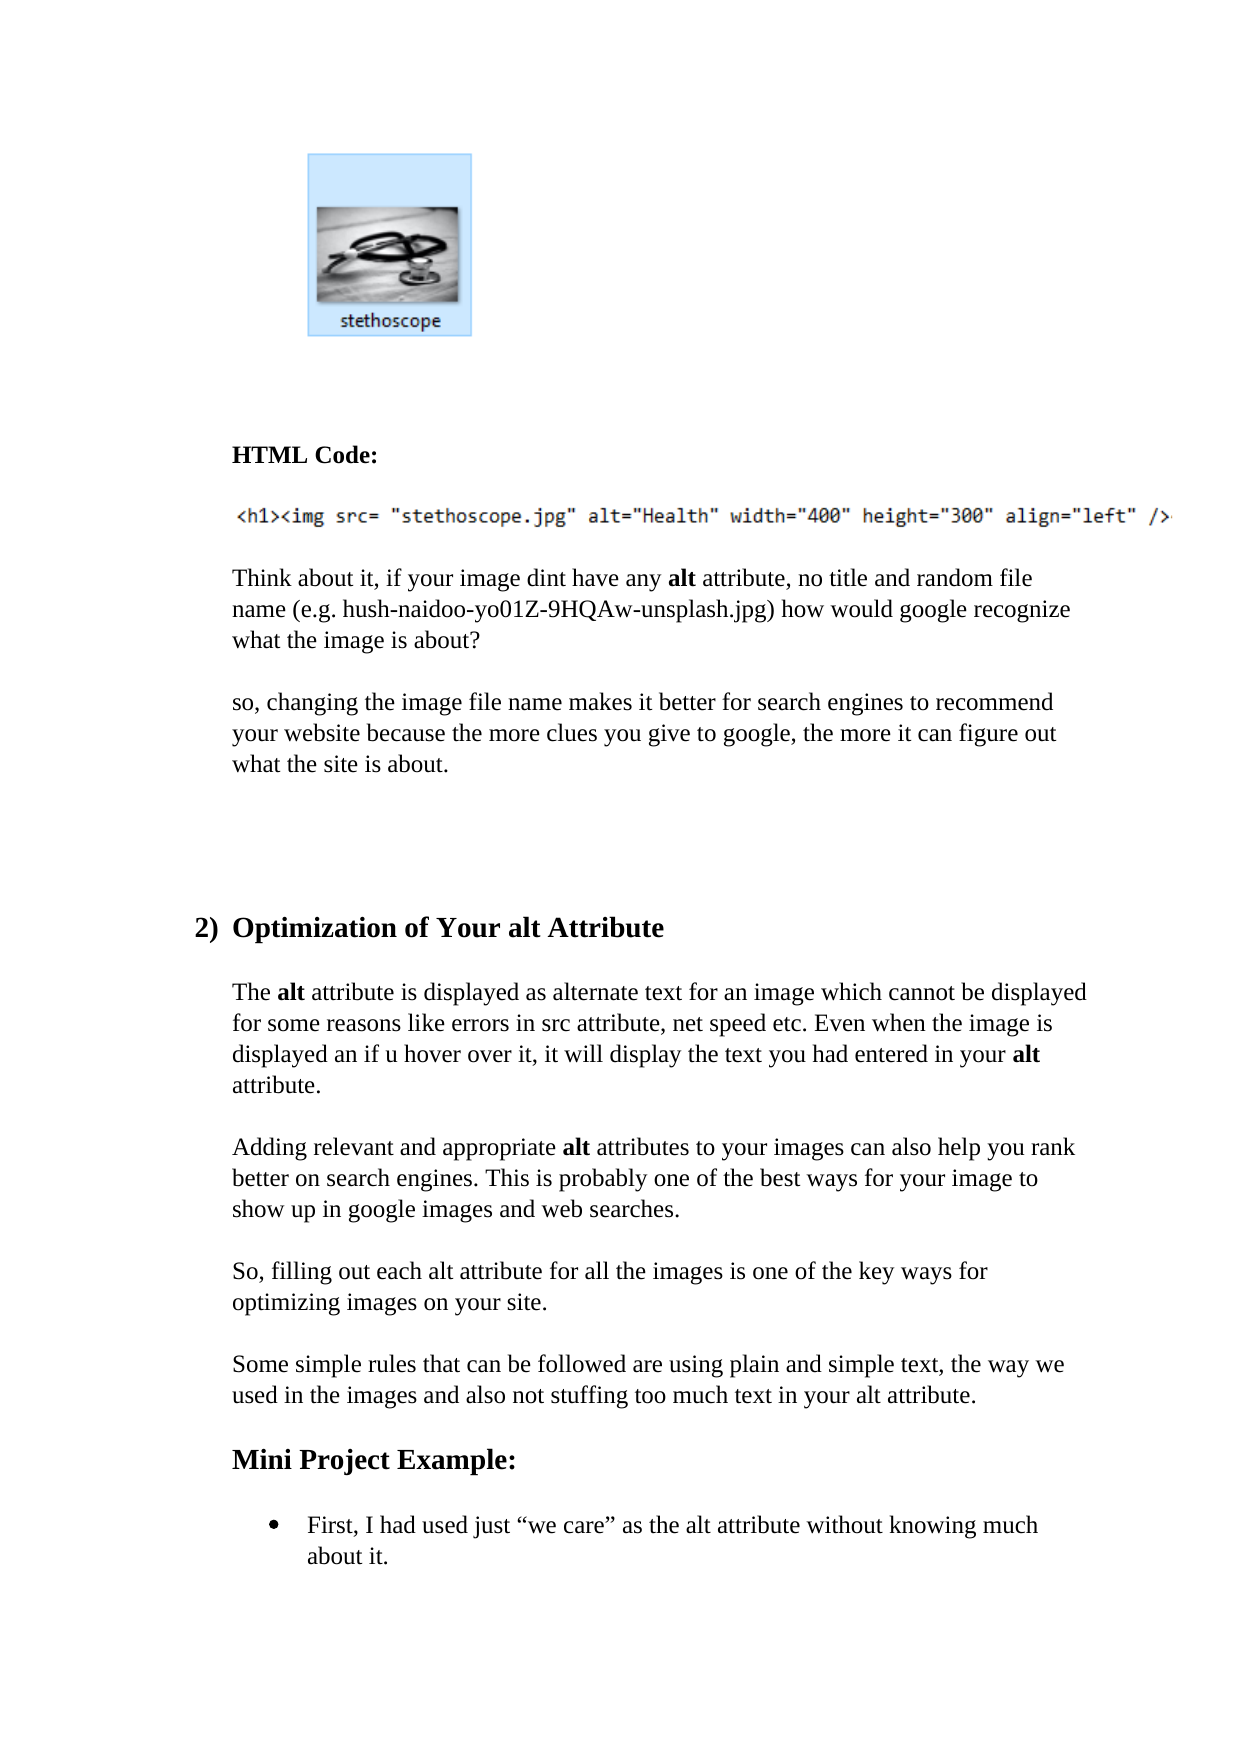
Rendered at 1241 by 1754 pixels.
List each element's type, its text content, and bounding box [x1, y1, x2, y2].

list Think about it, if your image dint have any alt attribute, no title and random file name (e.g. hush-naidoo-yo01Z-9HQAw-unsplash.jpg) how would google recognize what the image is about? [232, 563, 1090, 654]
list Optimization of Your alt Attribute [194, 910, 1090, 943]
list The alt attribute is displayed as alternate text for an image which cannot be displayed for some reasons like errors in src attribute, net speed etc. Even when the image is displayed an if u hover over it, it will display the text you had entered in your alt attribute. [232, 977, 1090, 1099]
list Some simple rules that can be followed are using plain and simple text, the way we used in the images and also not stuffing too much text in your alt attribute. [232, 1349, 1090, 1409]
picture [231, 501, 1173, 530]
list First, I had used just “we care” as the alt attribute without knowing much about it. [269, 1510, 1090, 1569]
picture [300, 150, 480, 343]
list Adding relevant and appropriate alt attributes to your images can also help you rank better on search engines. This is probably one of the best ways for your image to show up in google images and web searches. [232, 1132, 1090, 1223]
list HTML Code: [232, 440, 1090, 468]
list Mini Project Example: [232, 1442, 1090, 1476]
list So, filling out each alt attribute for all the images is one of the key ways for optimizing images on your site. [232, 1256, 1090, 1316]
list so, changing the image file name makes it better for search engines to recommend your website because the more clues you give to google, the more it can figure out what the site is about. [232, 687, 1090, 778]
